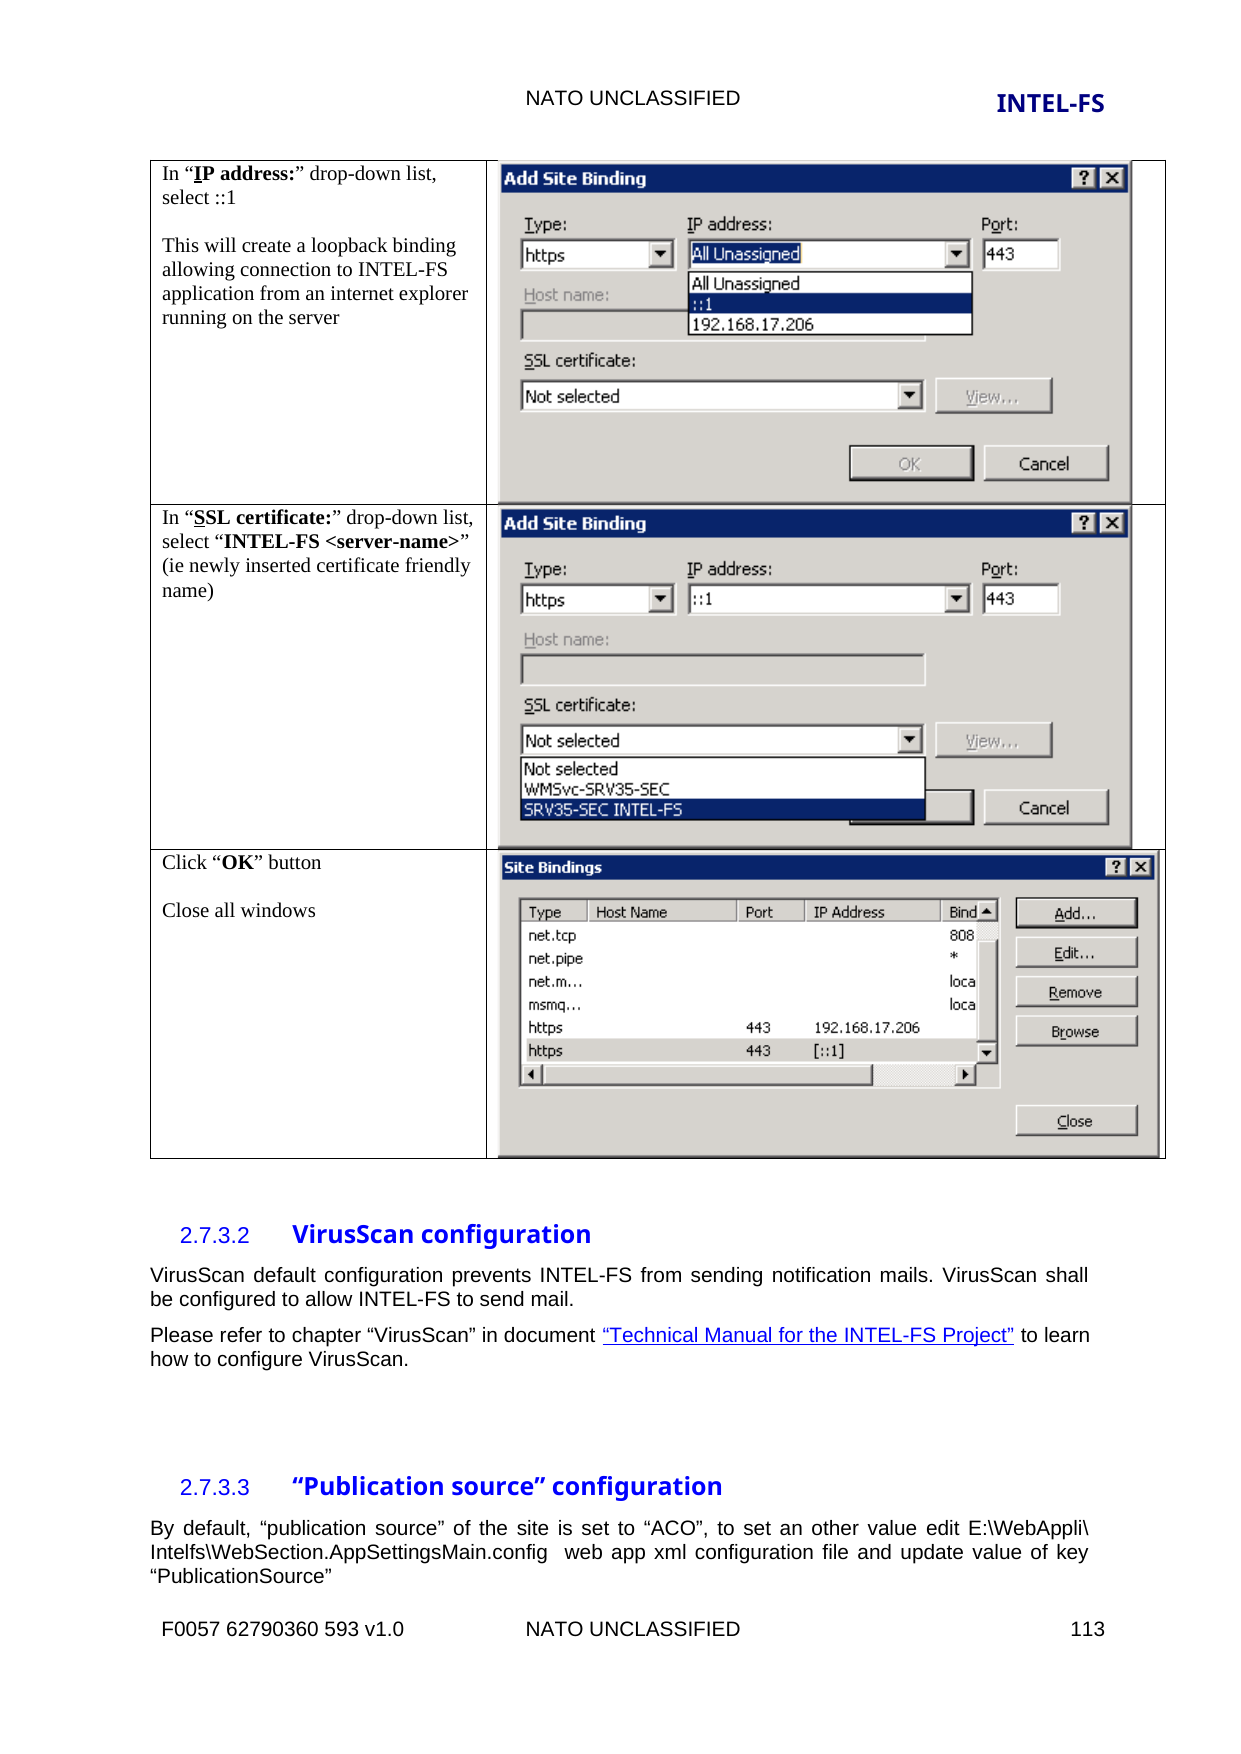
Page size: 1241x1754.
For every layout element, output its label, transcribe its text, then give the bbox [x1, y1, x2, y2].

subtitle “Publication source” configuration [179, 1469, 1090, 1503]
table_cell In “SSL certificate:” drop-down list, select “INTEL-FS <server-name>” (ie newly inserted certificate friendly name) [151, 505, 486, 849]
picture [497, 850, 1160, 1158]
table_cell [487, 850, 497, 1158]
table_cell In “IP address:” drop-down list, select ::1 This will create a loopback binding allowing connection to INTEL-FS application from an internet explorer running on the server [151, 161, 486, 504]
table_cell [1133, 161, 1165, 504]
table_cell [1160, 850, 1165, 1158]
text Please refer to chapter “VirusScan” in document “Technical Manual for the INTEL-FS Project” to learn how to configure VirusScan. [150, 1323, 1090, 1371]
table_cell Click “OK” button Close all windows [151, 850, 486, 1158]
subtitle VirusScan configuration [179, 1216, 1090, 1250]
text By default, “publication source” of the site is set to “ACO”, to set an other value edit E:\WebAppli\Intelfs\WebSection.AppSettingsMain.config web app xml configuration file and update value of key “PublicationSource” [150, 1516, 1090, 1587]
table_cell [487, 505, 497, 849]
picture [497, 160, 1133, 849]
text VirusScan default configuration prevents INTEL-FS from sending notification mails. VirusScan shall be configured to allow INTEL-FS to send mail. [150, 1263, 1090, 1311]
table_cell [1133, 505, 1165, 849]
table_cell [487, 161, 497, 504]
